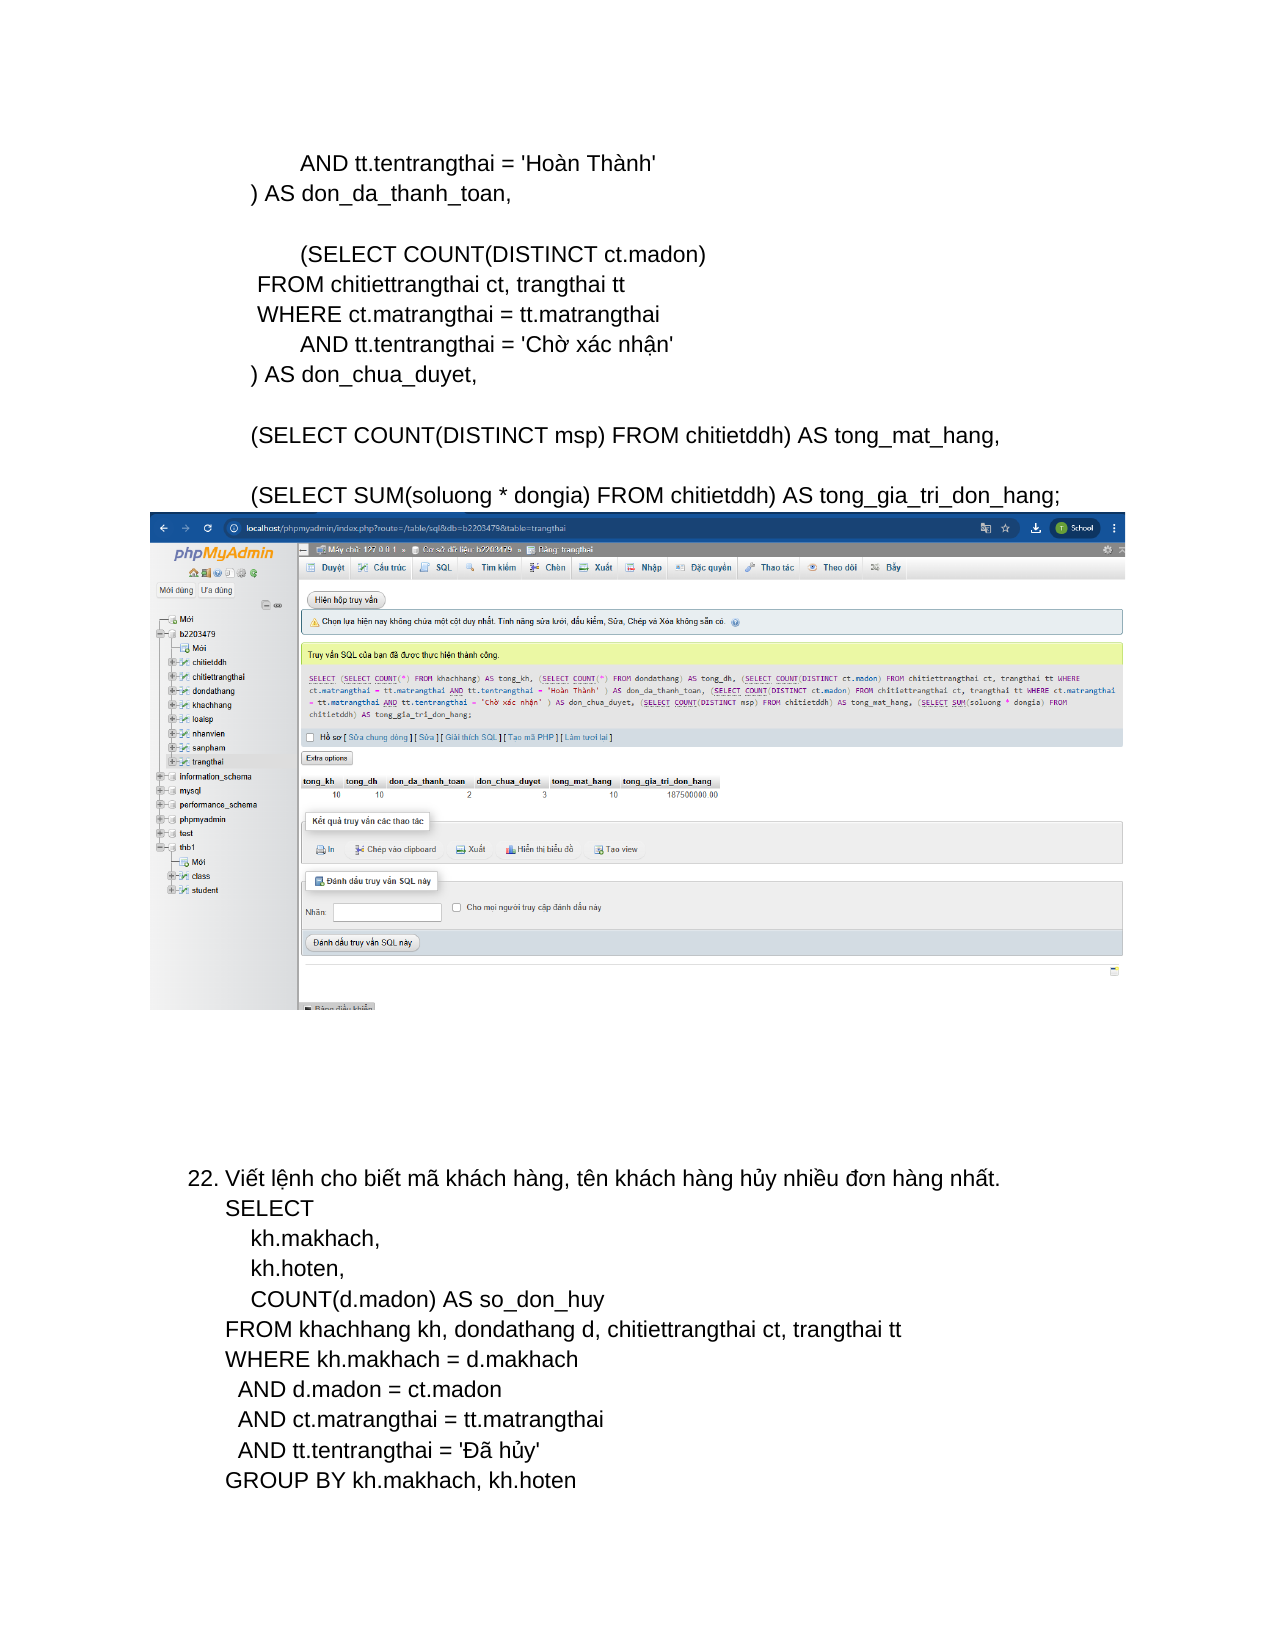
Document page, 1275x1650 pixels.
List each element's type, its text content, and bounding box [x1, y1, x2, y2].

text ) AS don_chua_duyet, [225, 361, 1125, 388]
text kh.hoten, [225, 1255, 1125, 1282]
list Viết lệnh cho biết mã khách hàng, tên khách hàng hủy nhiều đơn hàng nhất. [187, 1165, 1125, 1191]
text AND ct.matrangthai = tt.matrangthai [225, 1406, 1125, 1433]
text ) AS don_da_thanh_toan, [225, 180, 1125, 207]
text WHERE ct.matrangthai = tt.matrangthai [225, 301, 1125, 327]
picture [150, 512, 1125, 1010]
text (SELECT COUNT(DISTINCT msp) FROM chitietddh) AS tong_mat_hang, [225, 422, 1125, 448]
text AND tt.tentrangthai = 'Chờ xác nhận' [225, 331, 1125, 358]
text kh.makhach, [225, 1225, 1125, 1251]
text FROM chitiettrangthai ct, trangthai tt [225, 271, 1125, 297]
text (SELECT COUNT(DISTINCT ct.madon) [225, 241, 1125, 267]
text AND tt.tentrangthai = 'Đã hủy' [225, 1437, 1125, 1463]
text (SELECT SUM(soluong * dongia) FROM chitietddh) AS tong_gia_tri_don_hang; [225, 482, 1125, 509]
text WHERE kh.makhach = d.makhach [225, 1346, 1125, 1372]
text GROUP BY kh.makhach, kh.hoten [225, 1467, 1125, 1493]
text AND d.madon = ct.madon [225, 1376, 1125, 1402]
text SELECT [225, 1195, 1125, 1221]
text FROM khachhang kh, dondathang d, chitiettrangthai ct, trangthai tt [225, 1316, 1125, 1342]
text COUNT(d.madon) AS so_don_huy [225, 1286, 1125, 1312]
text AND tt.tentrangthai = 'Hoàn Thành' [225, 150, 1125, 176]
